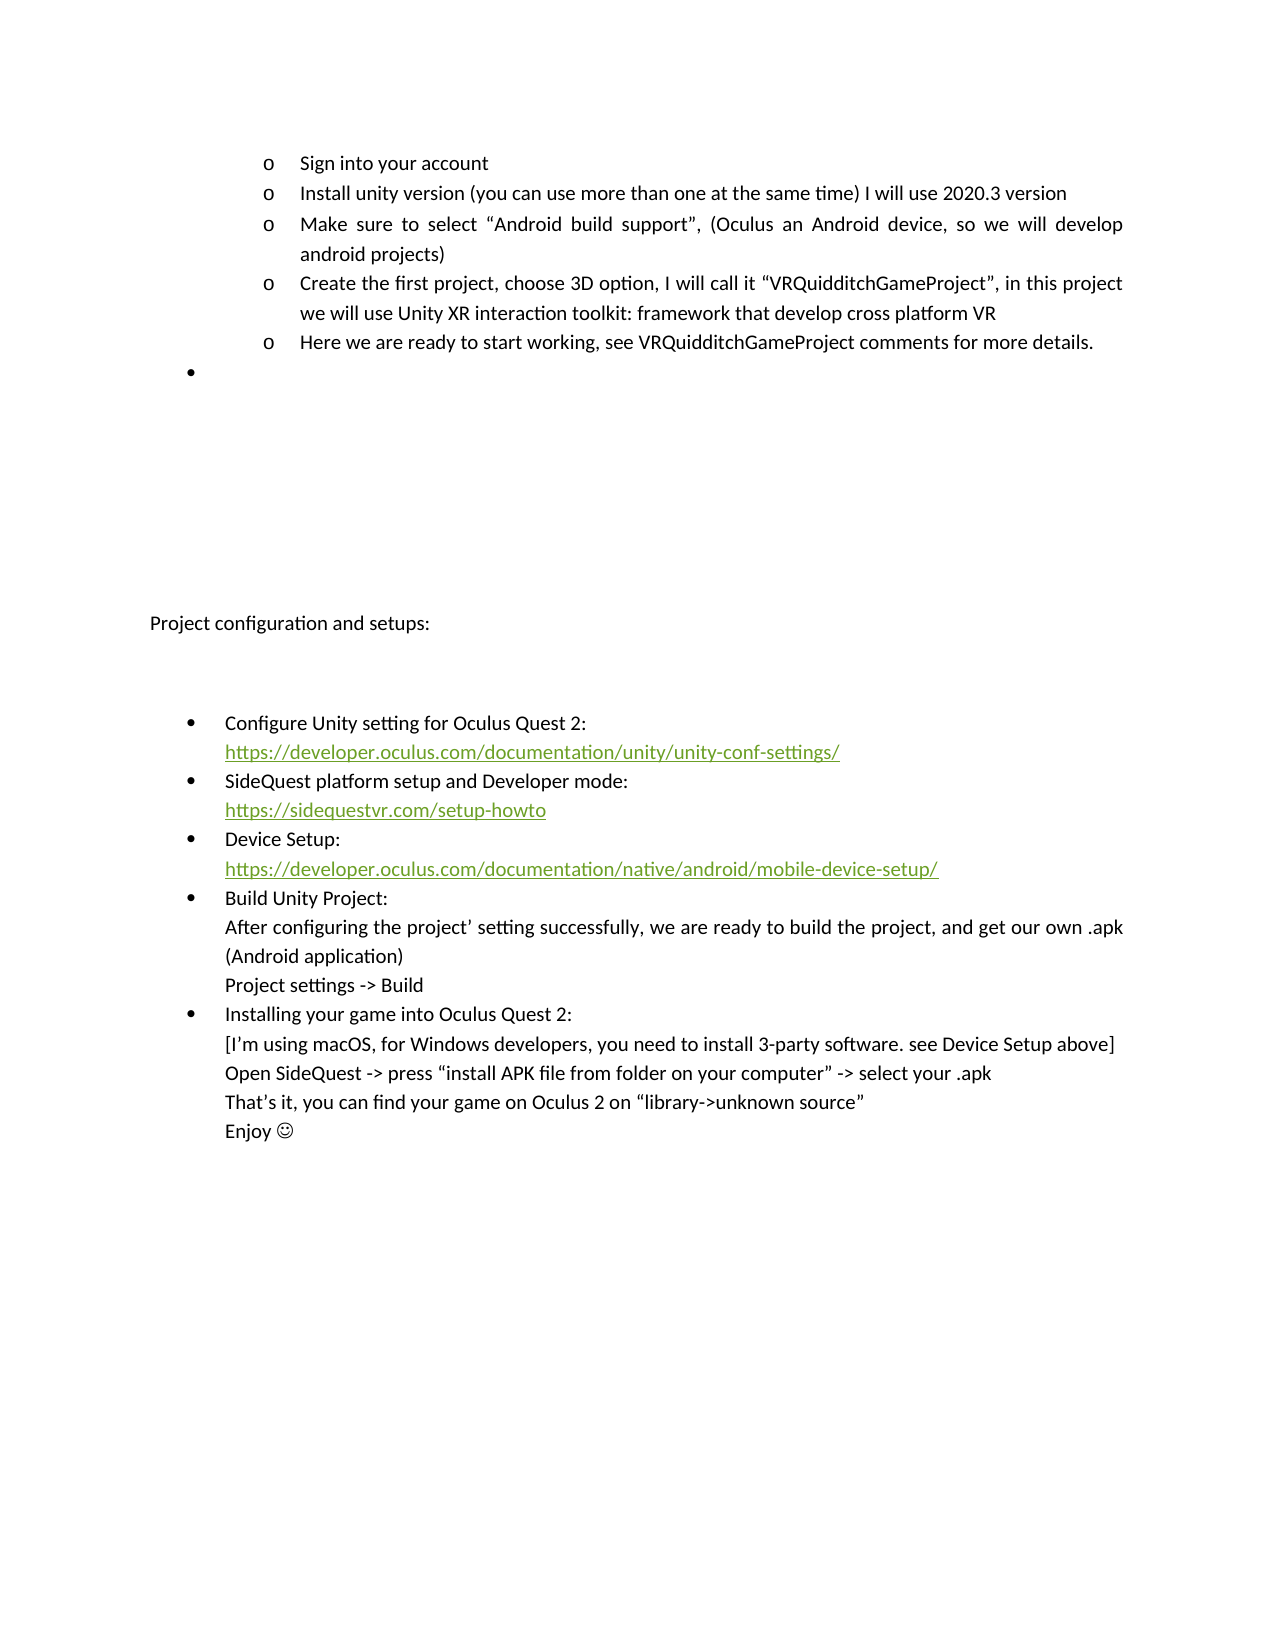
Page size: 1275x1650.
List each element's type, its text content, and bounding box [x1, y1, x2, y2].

list Install unity version (you can use more than one at the same time) I will use 2020.3 version [262, 180, 1125, 207]
list Make sure to select “Android build support”, (Oculus an Android device, so we will develop android projects) [262, 211, 1125, 266]
list https://developer.oculus.com/documentation/unity/unity-conf-settings/ [225, 739, 1125, 764]
list Installing your game into Oculus Quest 2: [187, 1002, 1125, 1027]
text Project configuration and setups: [150, 610, 1125, 635]
list Sign into your account [262, 150, 1125, 176]
list Open SideQuest -> press “install APK file from folder on your computer” -> select your .apk [225, 1060, 1125, 1085]
list Build Unity Project: [187, 885, 1125, 910]
list https://sidequestvr.com/setup-howto [225, 797, 1125, 823]
list Create the first project, choose 3D option, I will call it “VRQuidditchGameProject”, in this project we will use Unity XR interaction toolkit: framework that develop cross platform VR [262, 270, 1125, 326]
list SideQuest platform setup and Developer mode: [187, 768, 1125, 794]
list [I’m using macOS, for Windows developers, you need to install 3-party software. see Device Setup above] [225, 1031, 1125, 1056]
list Enjoy [225, 1118, 1125, 1144]
list After configuring the project’ setting successfully, we are ready to build the project, and get our own .apk (Android application) [225, 914, 1125, 969]
list That’s it, you can find your game on Oculus 2 on “library->unknown source” [225, 1089, 1125, 1114]
list Device Setup: [187, 827, 1125, 852]
list Here we are ready to start working, see VRQuidditchGameProject comments for more details. [262, 329, 1125, 356]
list Configure Unity setting for Oculus Quest 2: [187, 710, 1125, 735]
list Project settings -> Build [225, 972, 1125, 998]
list https://developer.oculus.com/documentation/native/android/mobile-device-setup/ [225, 856, 1125, 881]
